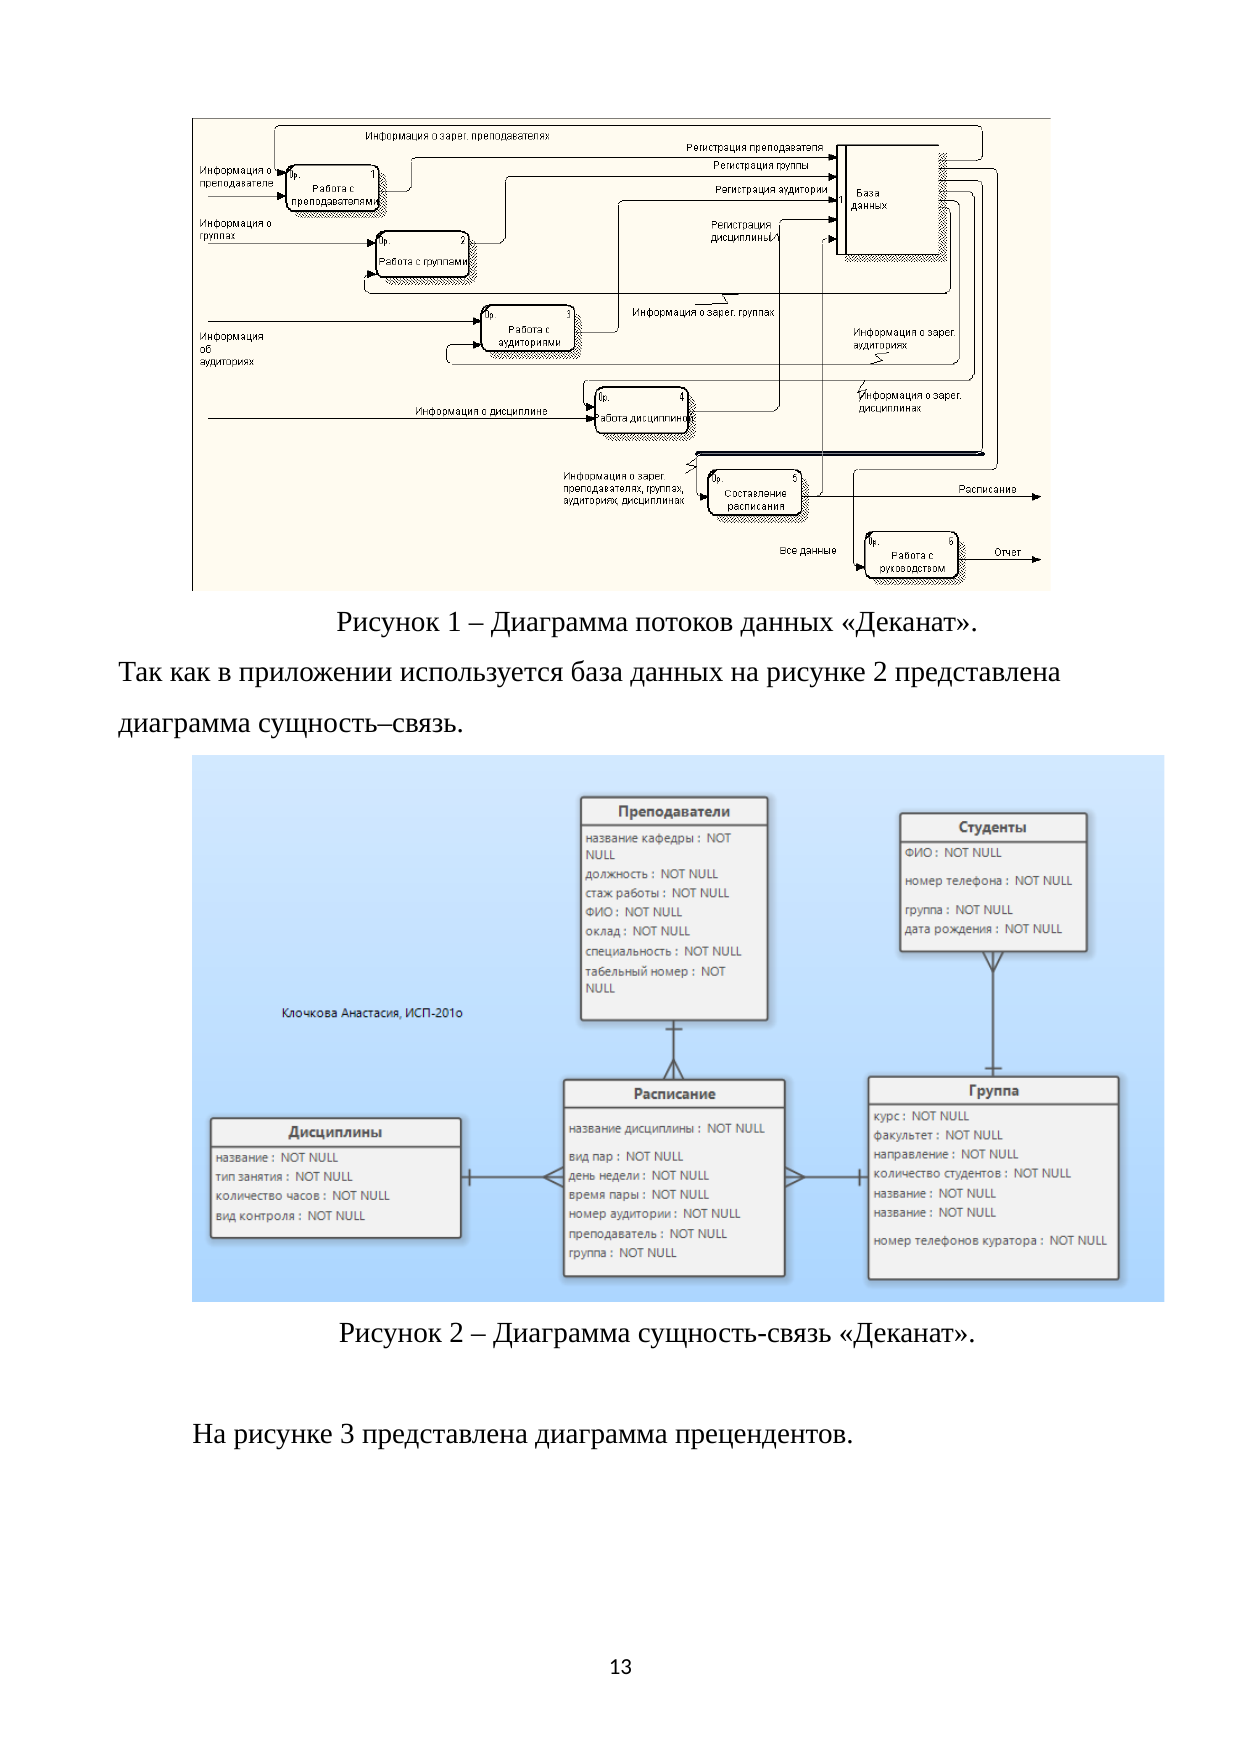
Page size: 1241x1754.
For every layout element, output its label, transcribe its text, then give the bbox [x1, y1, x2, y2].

text Рисунок 2 – Диаграмма сущность-связь «Деканат». [118, 1315, 1122, 1349]
text На рисунке 3 представлена диаграмма прецендентов. [118, 1416, 1122, 1449]
picture [192, 755, 1165, 1302]
text Рисунок 1 – Диаграмма потоков данных «Деканат». [118, 604, 1122, 638]
picture [192, 118, 1051, 591]
text Так как в приложении используется база данных на рисунке 2 представлена диаграмма сущность–связь. [118, 654, 1122, 738]
